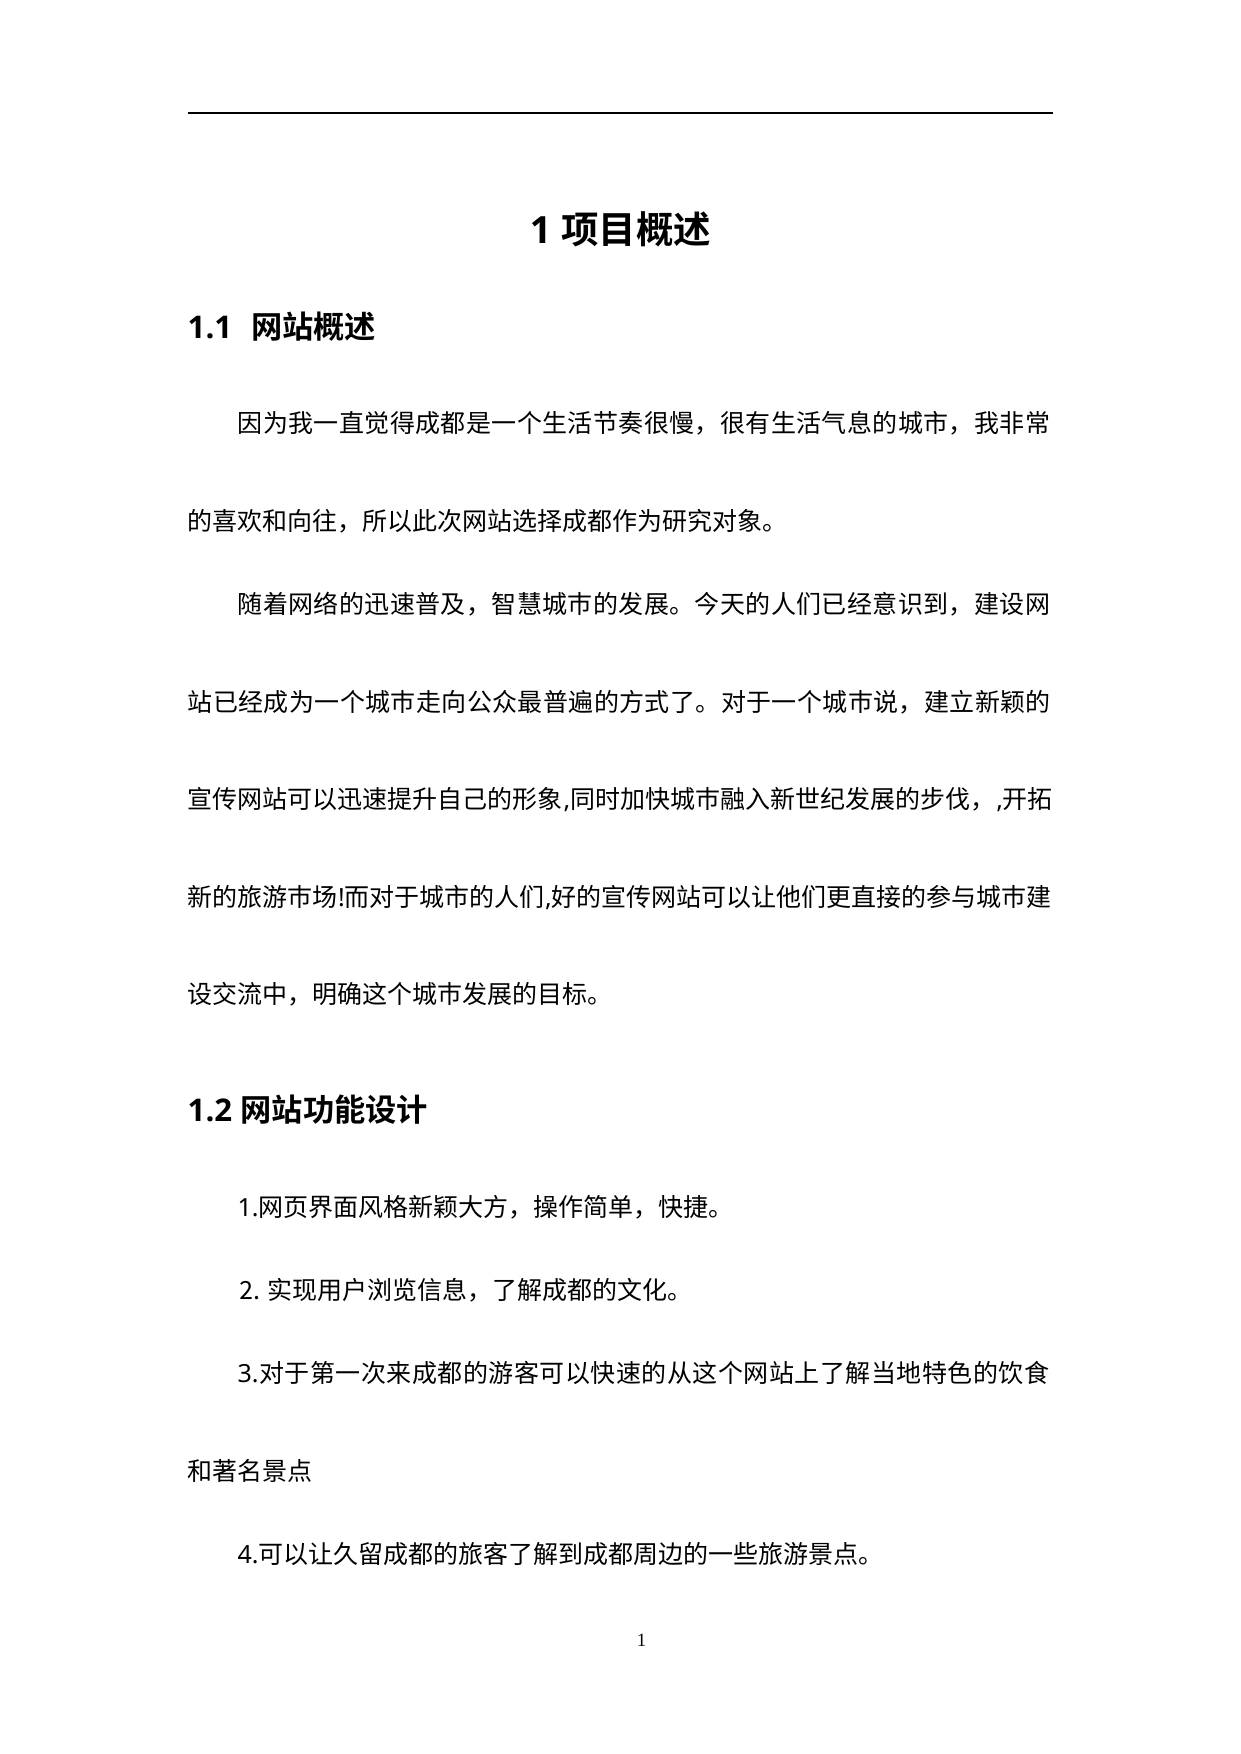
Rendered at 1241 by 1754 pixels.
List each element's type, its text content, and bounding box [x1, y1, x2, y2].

text 1.网页界面风格新颖大方，操作简单，快捷。 [187, 1173, 1053, 1238]
text 因为我一直觉得成都是一个生活节奏很慢，很有生活气息的城市，我非常的喜欢和向往，所以此次网站选择成都作为研究对象。 [187, 389, 1053, 552]
subtitle 网站概述 [187, 292, 1053, 357]
subtitle 1 项目概述 [187, 194, 1053, 259]
text 随着网络的迅速普及，智慧城巿的发展。今天的人们已经意识到，建设网站已经成为一个城巿走向公众最普遍的方式了。对于一个城巿说，建立新颖的宣传网站可以迅速提升自己的形象,同时加快城巿融入新世纪发展的步伐，,开拓新的旅游巿场!而对于城市的人们,好的宣传网站可以让他们更直接的参与城巿建设交流中，明确这个城巿发展的目标。 [187, 570, 1053, 1025]
text ⒉实现用户浏览信息，了解成都的文化。 [187, 1256, 1053, 1321]
text 3.对于第一次来成都的游客可以快速的从这个网站上了解当地特色的饮食和著名景点 [187, 1339, 1053, 1502]
subtitle 1.2 网站功能设计 [187, 1076, 1053, 1141]
text 4.可以让久留成都的旅客了解到成都周边的一些旅游景点。 [187, 1520, 1053, 1585]
